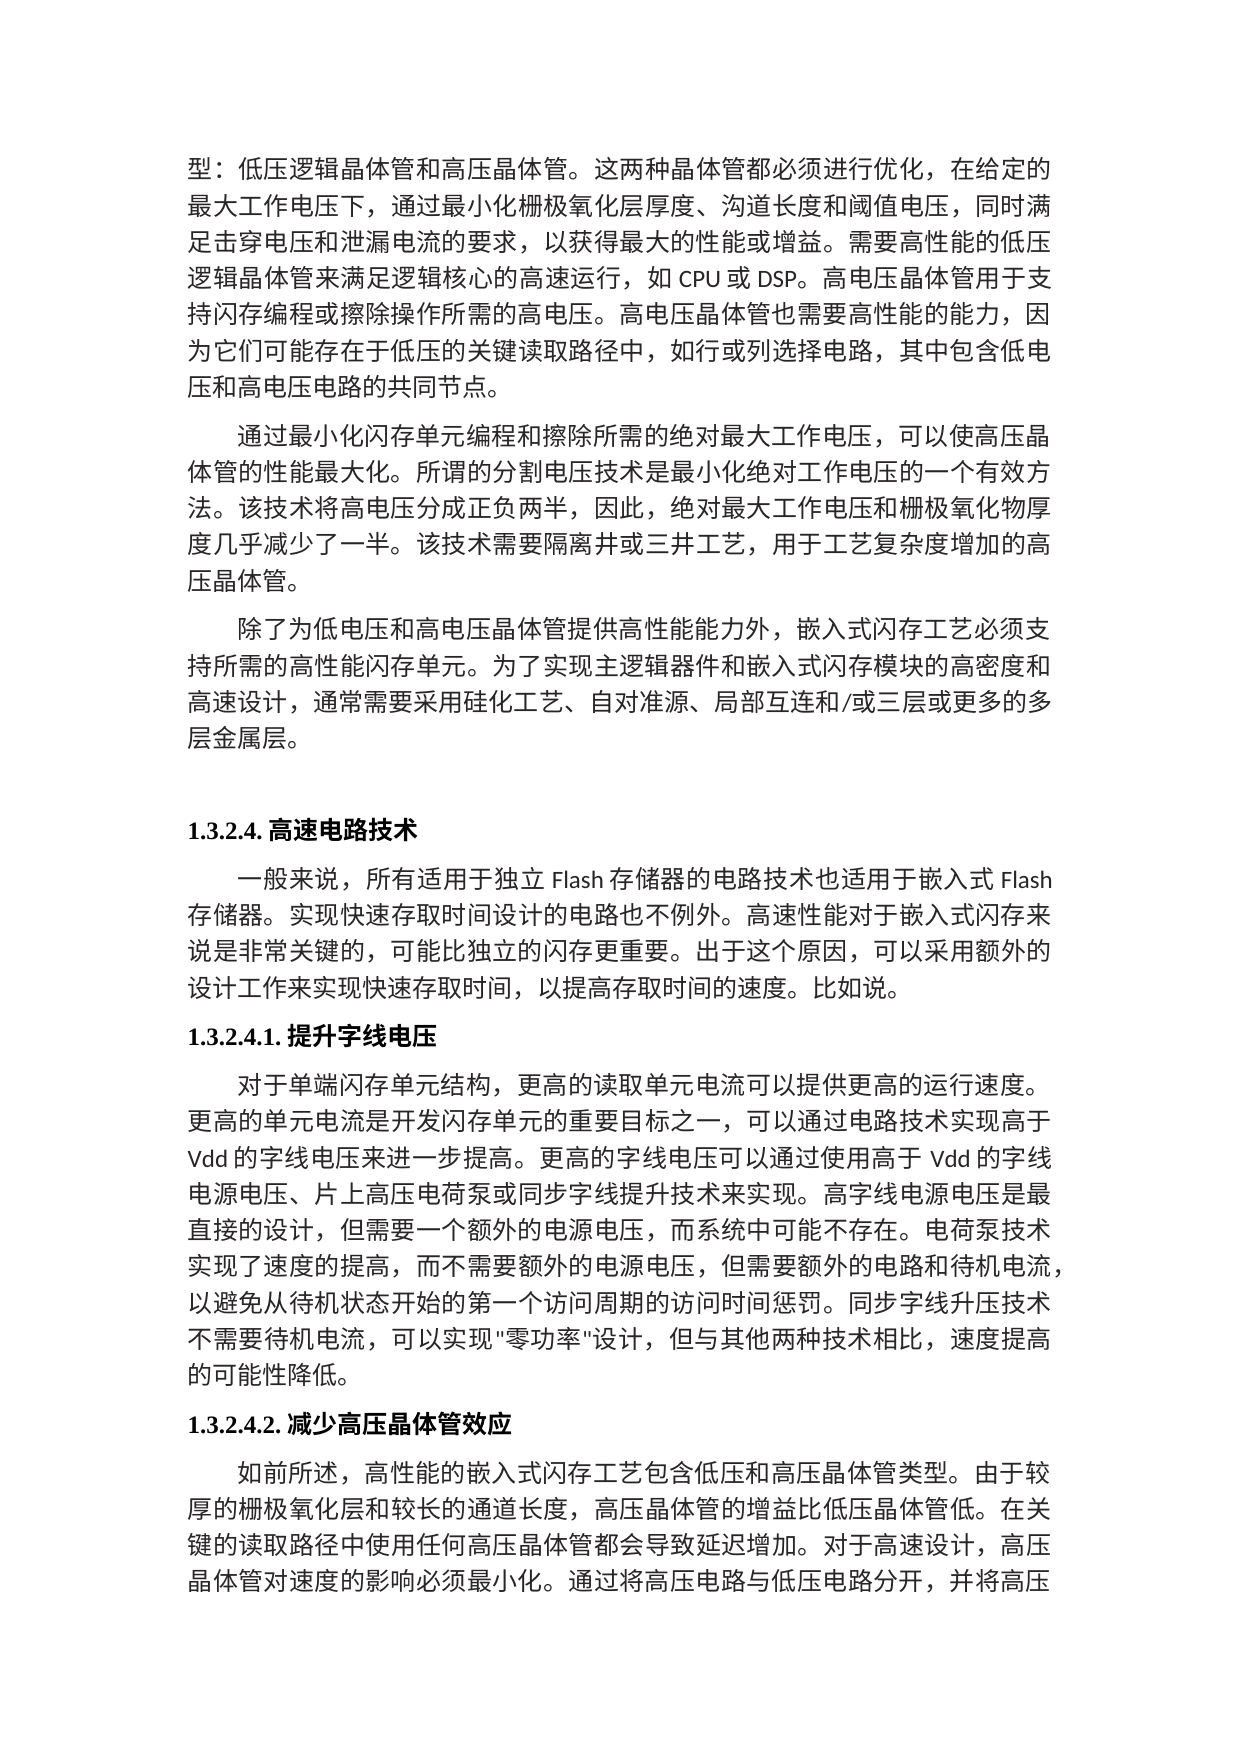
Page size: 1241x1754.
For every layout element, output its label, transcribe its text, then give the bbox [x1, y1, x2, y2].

subtitle 减少高压晶体管效应 [187, 1404, 1053, 1441]
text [187, 150, 1053, 404]
text 除了为低电压和高电压晶体管提供高性能能力外，嵌入式闪存工艺必须支持所需的高性能闪存单元。为了实现主逻辑器件和嵌入式闪存模块的高密度和高速设计，通常需要采用硅化工艺、自对准源、局部互连和/或三层或更多的多层金属层。 [187, 610, 1053, 755]
subtitle 高速电路技术 [187, 811, 1053, 847]
subtitle 提升字线电压 [187, 1017, 1053, 1053]
text 一般来说，所有适用于独立Flash存储器的电路技术也适用于嵌入式Flash存储器。实现快速存取时间设计的电路也不例外。高速性能对于嵌入式闪存来说是非常关键的，可能比独立的闪存更重要。出于这个原因，可以采用额外的设计工作来实现快速存取时间，以提高存取时间的速度。比如说。 [187, 859, 1053, 1004]
text 通过最小化闪存单元编程和擦除所需的绝对最大工作电压，可以使高压晶体管的性能最大化。所谓的分割电压技术是最小化绝对工作电压的一个有效方法。该技术将高电压分成正负两半，因此，绝对最大工作电压和栅极氧化物厚度几乎减少了一半。该技术需要隔离井或三井工艺，用于工艺复杂度增加的高压晶体管。 [187, 416, 1053, 597]
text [187, 1453, 1053, 1598]
text 对于单端闪存单元结构，更高的读取单元电流可以提供更高的运行速度。更高的单元电流是开发闪存单元的重要目标之一，可以通过电路技术实现高于Vdd的字线电压来进一步提高。更高的字线电压可以通过使用高于Vdd的字线电源电压、片上高压电荷泵或同步字线提升技术来实现。高字线电源电压是最直接的设计，但需要一个额外的电源电压，而系统中可能不存在。电荷泵技术实现了速度的提高，而不需要额外的电源电压，但需要额外的电路和待机电流，以避免从待机状态开始的第一个访问周期的访问时间惩罚。同步字线升压技术不需要待机电流，可以实现"零功率"设计，但与其他两种技术相比，速度提高的可能性降低。 [187, 1066, 1053, 1392]
